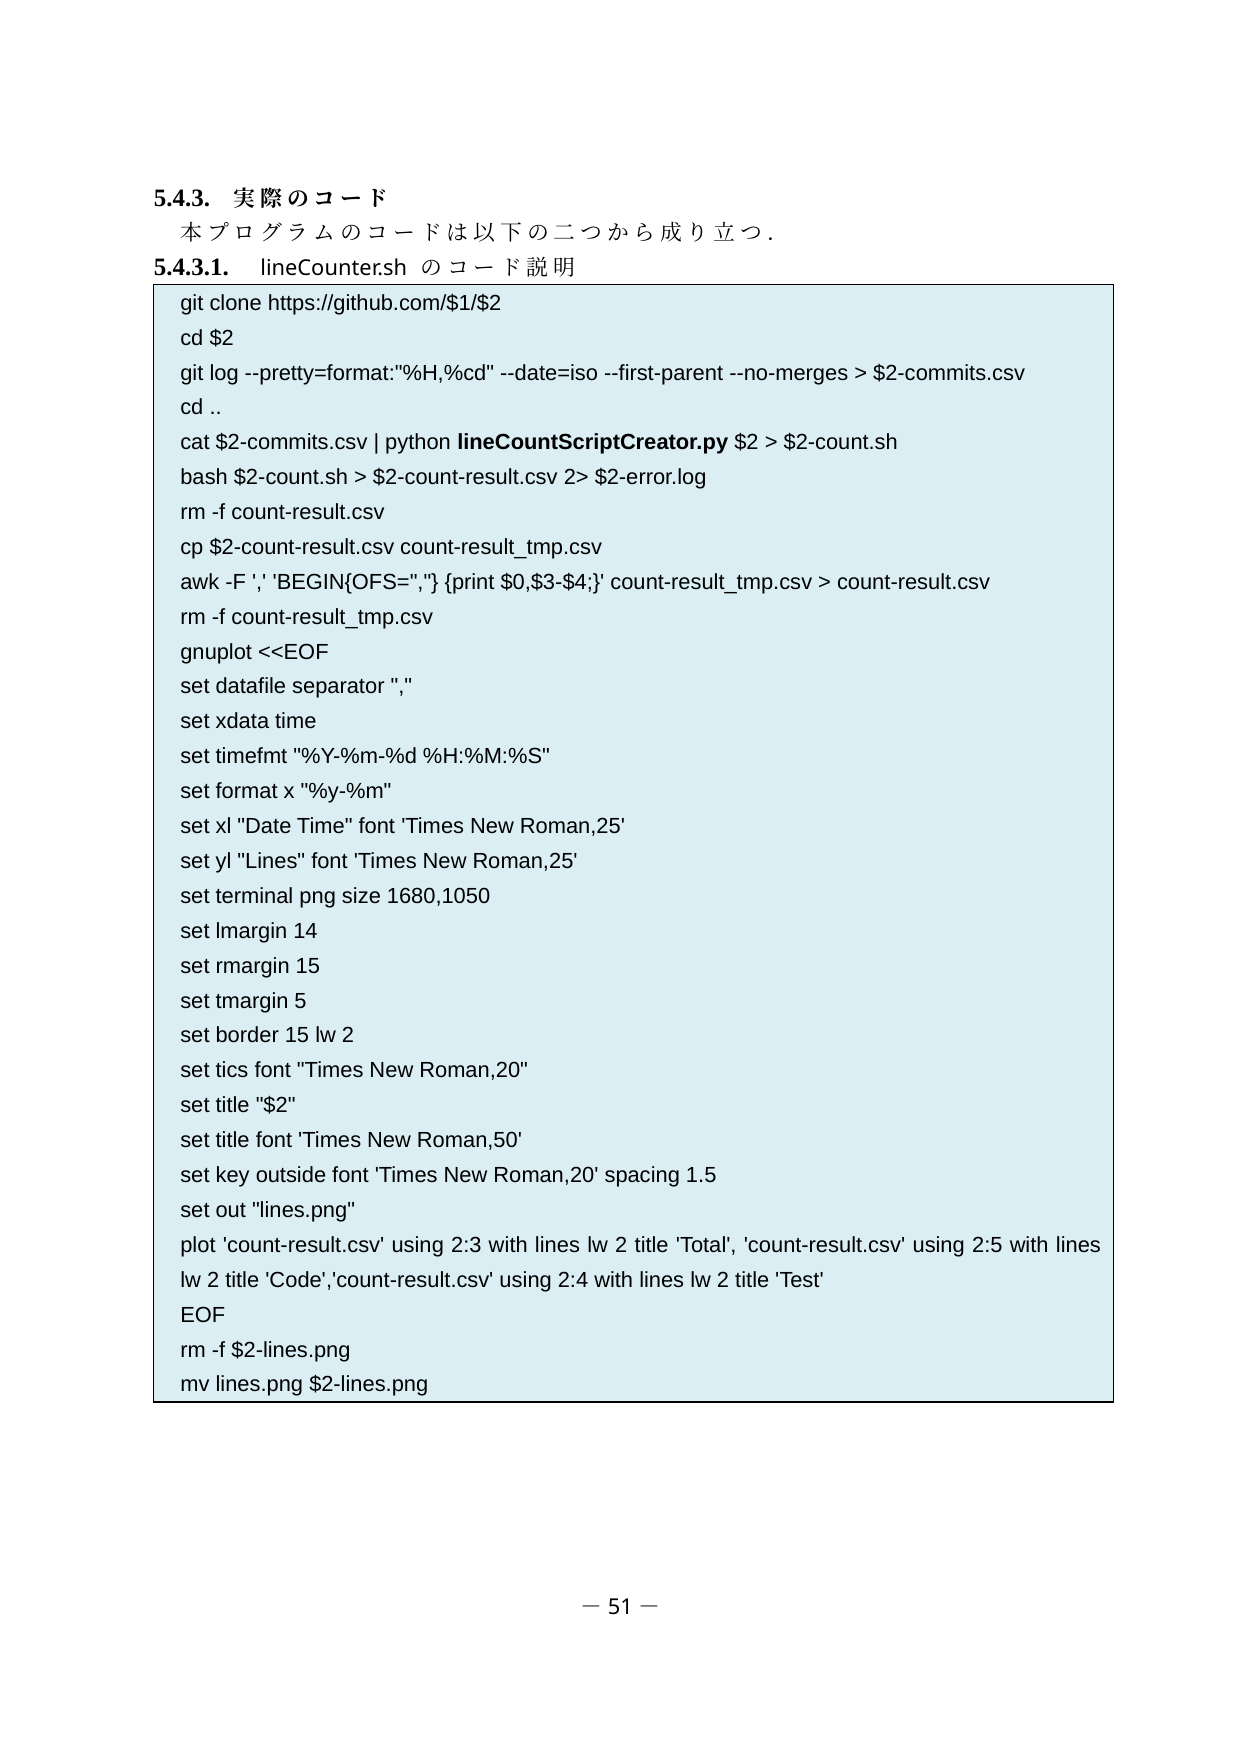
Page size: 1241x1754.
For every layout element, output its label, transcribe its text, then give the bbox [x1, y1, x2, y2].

text 本プログラムのコードは以下の二つから成り立つ． [153, 214, 1087, 249]
list lineCounter.shのコード説明 [153, 249, 1087, 284]
table_header git clone https://github.com/$1/$2 cd $2 git log --pretty=format:"%H,%cd" --date=iso --first-parent --no-merges > $2-commits.csv cd .. cat $2-commits.csv | python lineCountScriptCreator.py $2 > $2-count.sh bash $2-count.sh > $2-count-result.csv 2> $2-error.log rm -f count-result.csv cp $2-count-result.csv count-result_tmp.csv awk -F ',' 'BEGIN{OFS=","} {print $0,$3-$4;}' count-result_tmp.csv > count-result.csv rm -f count-result_tmp.csv gnuplot <<EOF set datafile separator "," set xdata time set timefmt "%Y-%m-%d %H:%M:%S" set format x "%y-%m" set xl "Date Time" font 'Times New Roman,25' set yl "Lines" font 'Times New Roman,25' set terminal png size 1680,1050 set lmargin 14 set rmargin 15 set tmargin 5 set border 15 lw 2 set tics font "Times New Roman,20" set title "$2" set title font 'Times New Roman,50' set key outside font 'Times New Roman,20' spacing 1.5 set out "lines.png" plot 'count-result.csv' using 2:3 with lines lw 2 title 'Total', 'count-result.csv' using 2:5 with lines lw 2 title 'Code','count-result.csv' using 2:4 with lines lw 2 title 'Test' EOF rm -f $2-lines.png mv lines.png $2-lines.png [154, 285, 1113, 1401]
list 実際のコード [153, 179, 1087, 214]
